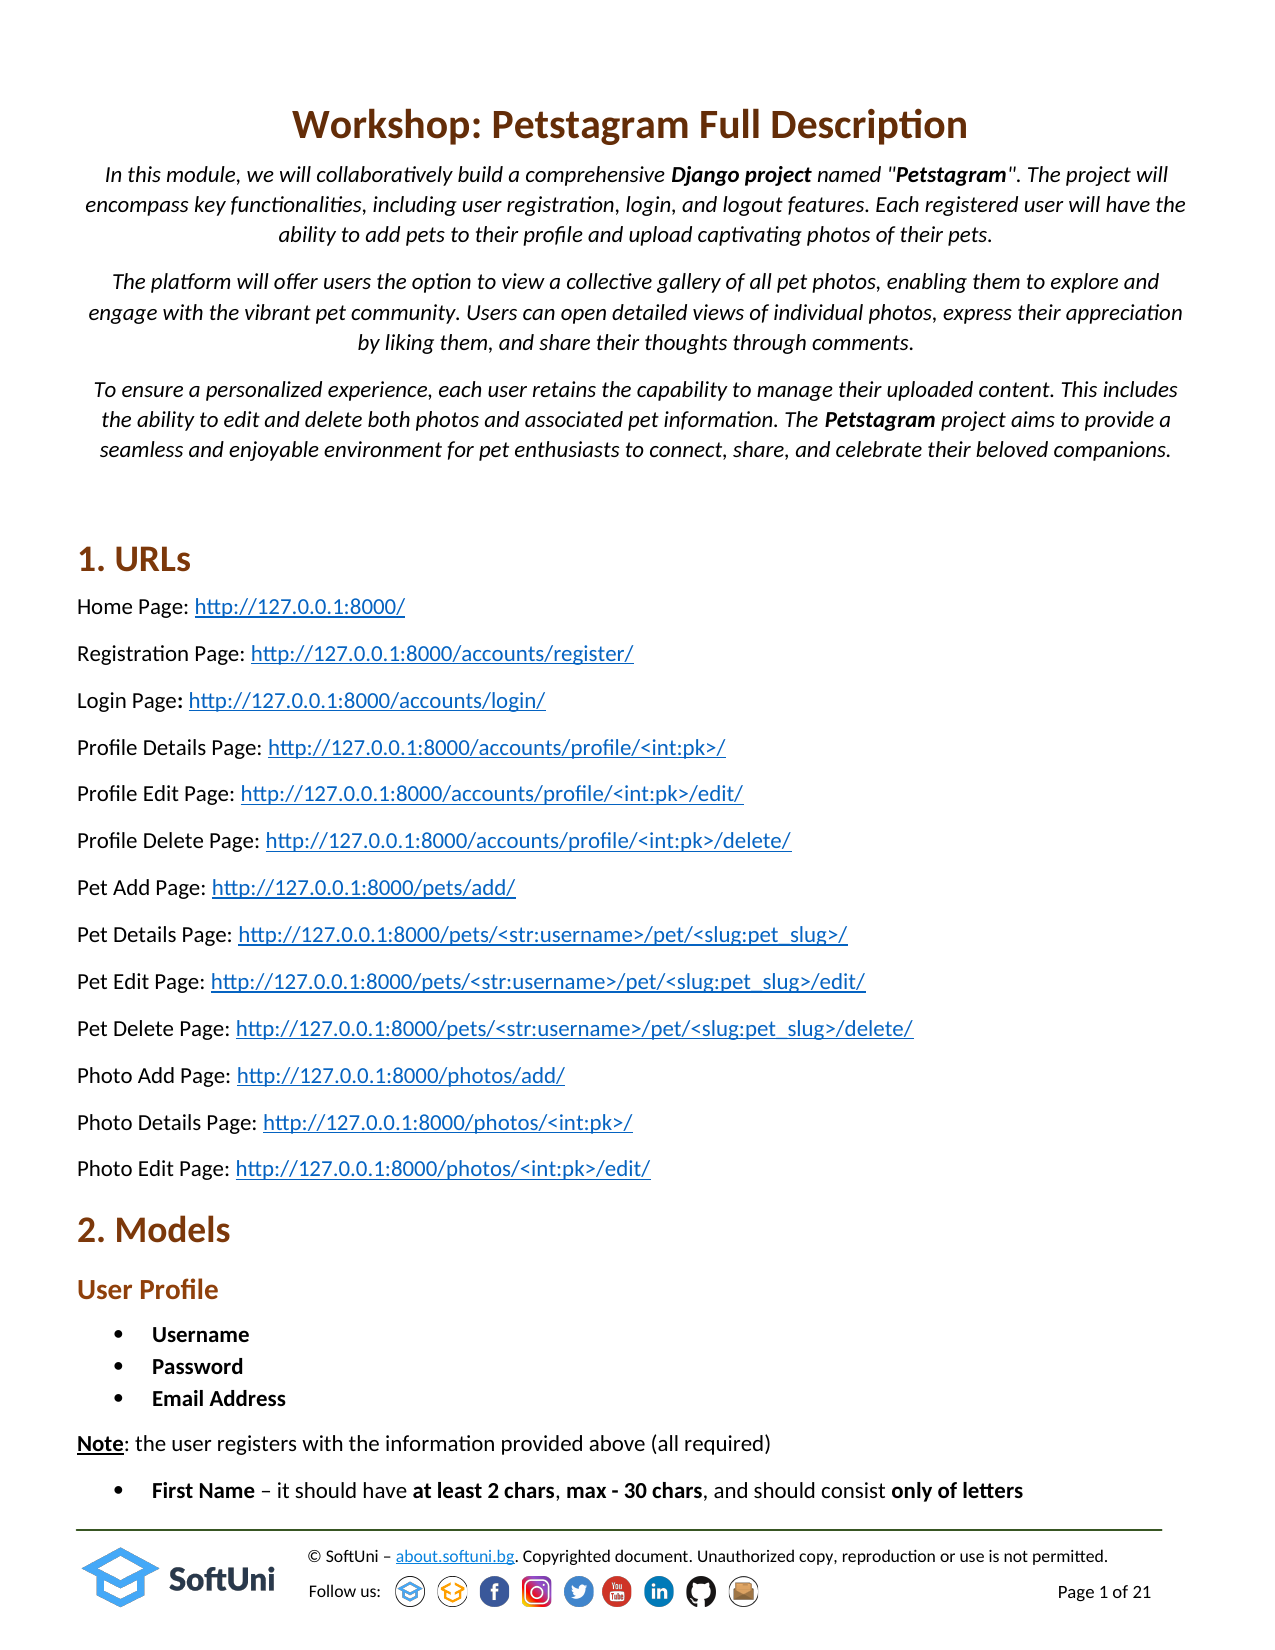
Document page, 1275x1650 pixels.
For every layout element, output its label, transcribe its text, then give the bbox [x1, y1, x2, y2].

text Profile Edit Page: http://127.0.0.1:8000/accounts/profile/<int:pk>/edit/ [77, 779, 1198, 807]
text Pet Delete Page: http://127.0.0.1:8000/pets/<str:username>/pet/<slug:pet_slug>/delete/ [77, 1014, 1198, 1042]
text Home Page: http://127.0.0.1:8000/ [77, 592, 1198, 620]
text To ensure a personalized experience, each user retains the capability to manage their uploaded content. This includes the ability to edit and delete both photos and associated pet information. The Petstagram project aims to provide a seamless and enjoyable environment for pet enthusiasts to connect, share, and celebrate their beloved companions. [77, 375, 1198, 463]
picture [522, 1576, 552, 1607]
subtitle User Profile [77, 1271, 1198, 1306]
text In this module, we will collaboratively build a comprehensive Django project named "Petstagram". The project will encompass key functionalities, including user registration, login, and logout features. Each registered user will have the ability to add pets to their profile and upload captivating photos of their pets. [77, 160, 1198, 249]
text Login Page: http://127.0.0.1:8000/accounts/login/ [77, 686, 1198, 714]
text Profile Details Page: http://127.0.0.1:8000/accounts/profile/<int:pk>/ [77, 733, 1198, 761]
picture [686, 1576, 716, 1607]
subtitle Models [77, 1206, 1198, 1251]
text Registration Page: http://127.0.0.1:8000/accounts/register/ [77, 639, 1198, 667]
picture [644, 1598, 653, 1607]
text Photo Edit Page: http://127.0.0.1:8000/photos/<int:pk>/edit/ [77, 1154, 1198, 1182]
picture [395, 1576, 425, 1607]
text Pet Edit Page: http://127.0.0.1:8000/pets/<str:username>/pet/<slug:pet_slug>/edit/ [77, 967, 1198, 995]
list Password [114, 1352, 1198, 1380]
subtitle URLs [77, 535, 1198, 581]
picture [602, 1576, 632, 1607]
list Username [114, 1320, 1198, 1348]
picture [665, 1576, 674, 1585]
text Photo Details Page: http://127.0.0.1:8000/photos/<int:pk>/ [77, 1108, 1198, 1136]
text The platform will offer users the option to view a collective gallery of all pet photos, enabling them to explore and engage with the vibrant pet community. Users can open detailed views of individual photos, express their appreciation by liking them, and share their thoughts through comments. [77, 267, 1198, 356]
text Note: the user registers with the information provided above (all required) [77, 1429, 1198, 1457]
picture [658, 1589, 667, 1598]
subtitle Workshop: Petstagram Full Description [62, 98, 1198, 148]
list First Name – it should have at least 2 chars, max - 30 chars, and should consist only of letters [114, 1476, 1198, 1504]
picture [437, 1576, 468, 1607]
picture [644, 1576, 653, 1585]
picture [75, 1542, 281, 1613]
picture [564, 1576, 594, 1607]
picture [665, 1598, 674, 1607]
list Email Address [114, 1384, 1198, 1412]
text Pet Add Page: http://127.0.0.1:8000/pets/add/ [77, 873, 1198, 901]
picture [479, 1576, 510, 1607]
text Pet Details Page: http://127.0.0.1:8000/pets/<str:username>/pet/<slug:pet_slug>/ [77, 920, 1198, 948]
text Photo Add Page: http://127.0.0.1:8000/photos/add/ [77, 1061, 1198, 1089]
text Profile Delete Page: http://127.0.0.1:8000/accounts/profile/<int:pk>/delete/ [77, 826, 1198, 854]
picture [728, 1576, 759, 1607]
